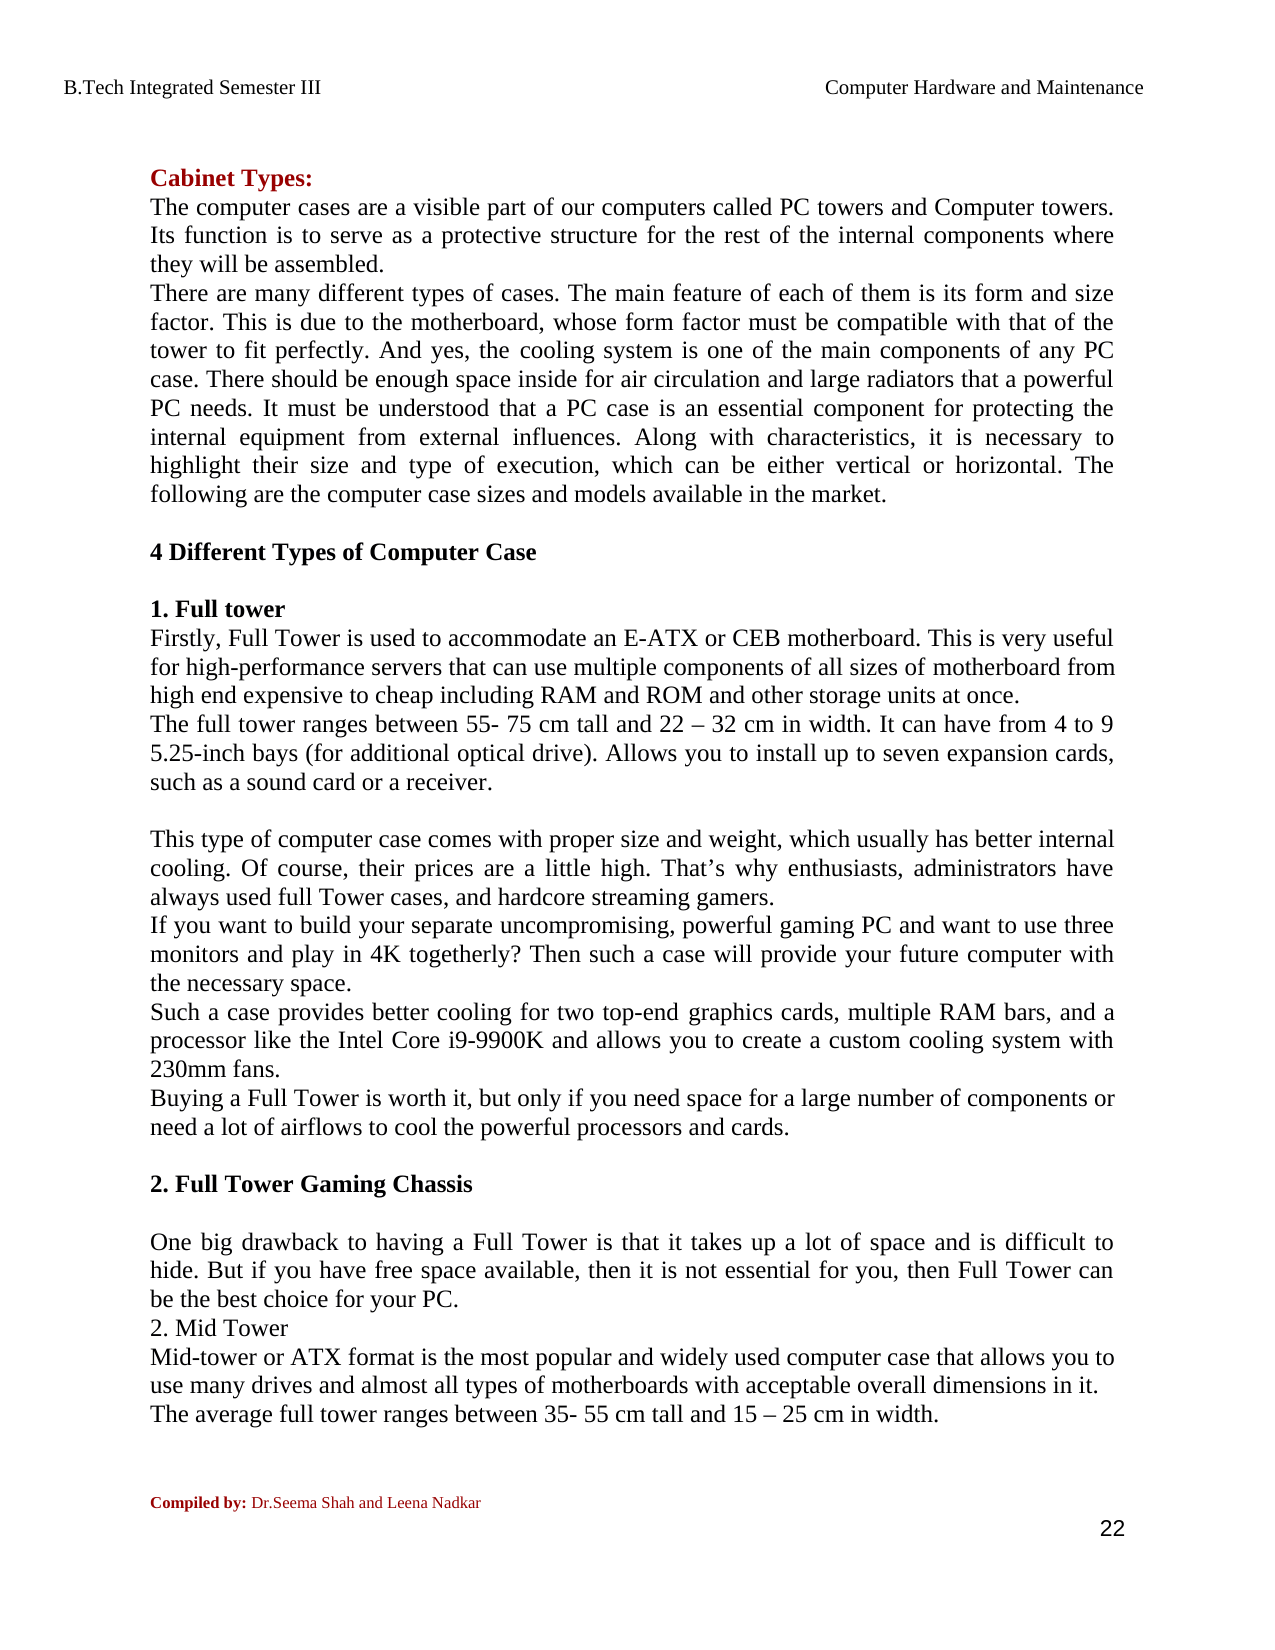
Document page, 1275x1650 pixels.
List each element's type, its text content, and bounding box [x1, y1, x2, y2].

text 1. Full tower [150, 594, 1116, 623]
text Mid-tower or ATX format is the most popular and widely used computer case that allows you to use many drives and almost all types of motherboards with acceptable overall dimensions in it. [150, 1342, 1116, 1399]
text One big drawback to having a Full Tower is that it takes up a lot of space and is difficult to hide. But if you have free space available, then it is not essential for you, then Full Tower can be the best choice for your PC. [150, 1227, 1116, 1313]
text If you want to build your separate uncompromising, powerful gaming PC and want to use three monitors and play in 4K togetherly? Then such a case will provide your future computer with the necessary space. [150, 911, 1116, 997]
text Buying a Full Tower is worth it, but only if you need space for a large number of components or need a lot of airflows to cool the powerful processors and cards. [150, 1083, 1116, 1141]
text This type of computer case comes with proper size and weight, which usually has better internal cooling. Of course, their prices are a little high. That’s why enthusiasts, administrators have always used full Tower cases, and hardcore streaming gamers. [150, 824, 1116, 911]
text The full tower ranges between 55- 75 cm tall and 22 – 32 cm in width. It can have from 4 to 9 5.25-inch bays (for additional optical drive). Allows you to install up to seven expansion cards, such as a sound card or a receiver. [150, 709, 1116, 796]
text 2. Mid Tower [150, 1313, 1116, 1342]
text The average full tower ranges between 35- 55 cm tall and 15 – 25 cm in width. [150, 1399, 1116, 1428]
text There are many different types of cases. The main feature of each of them is its form and size factor. This is due to the motherboard, whose form factor must be compatible with that of the tower to fit perfectly. And yes, the cooling system is one of the main components of any PC case. There should be enough space inside for air circulation and large radiators that a powerful PC needs. It must be understood that a PC case is an essential component for protecting the internal equipment from external influences. Along with characteristics, it is necessary to highlight their size and type of execution, which can be either vertical or horizontal. The following are the computer case sizes and models available in the market. [150, 278, 1116, 508]
text 2. Full Tower Gaming Chassis [150, 1169, 1116, 1198]
text The computer cases are a visible part of our computers called PC towers and Computer towers. Its function is to serve as a protective structure for the rest of the internal components where they will be assembled. [150, 192, 1116, 278]
text 4 Different Types of Computer Case [150, 537, 1116, 566]
text Cabinet Types: [150, 163, 1116, 192]
text Such a case provides better cooling for two top-end graphics cards, multiple RAM bars, and a processor like the Intel Core i9-9900K and allows you to create a custom cooling system with 230mm fans. [150, 997, 1116, 1083]
text Firstly, Full Tower is used to accommodate an E-ATX or CEB motherboard. This is very useful for high-performance servers that can use multiple components of all sizes of motherboard from high end expensive to cheap including RAM and ROM and other storage units at once. [150, 623, 1116, 709]
